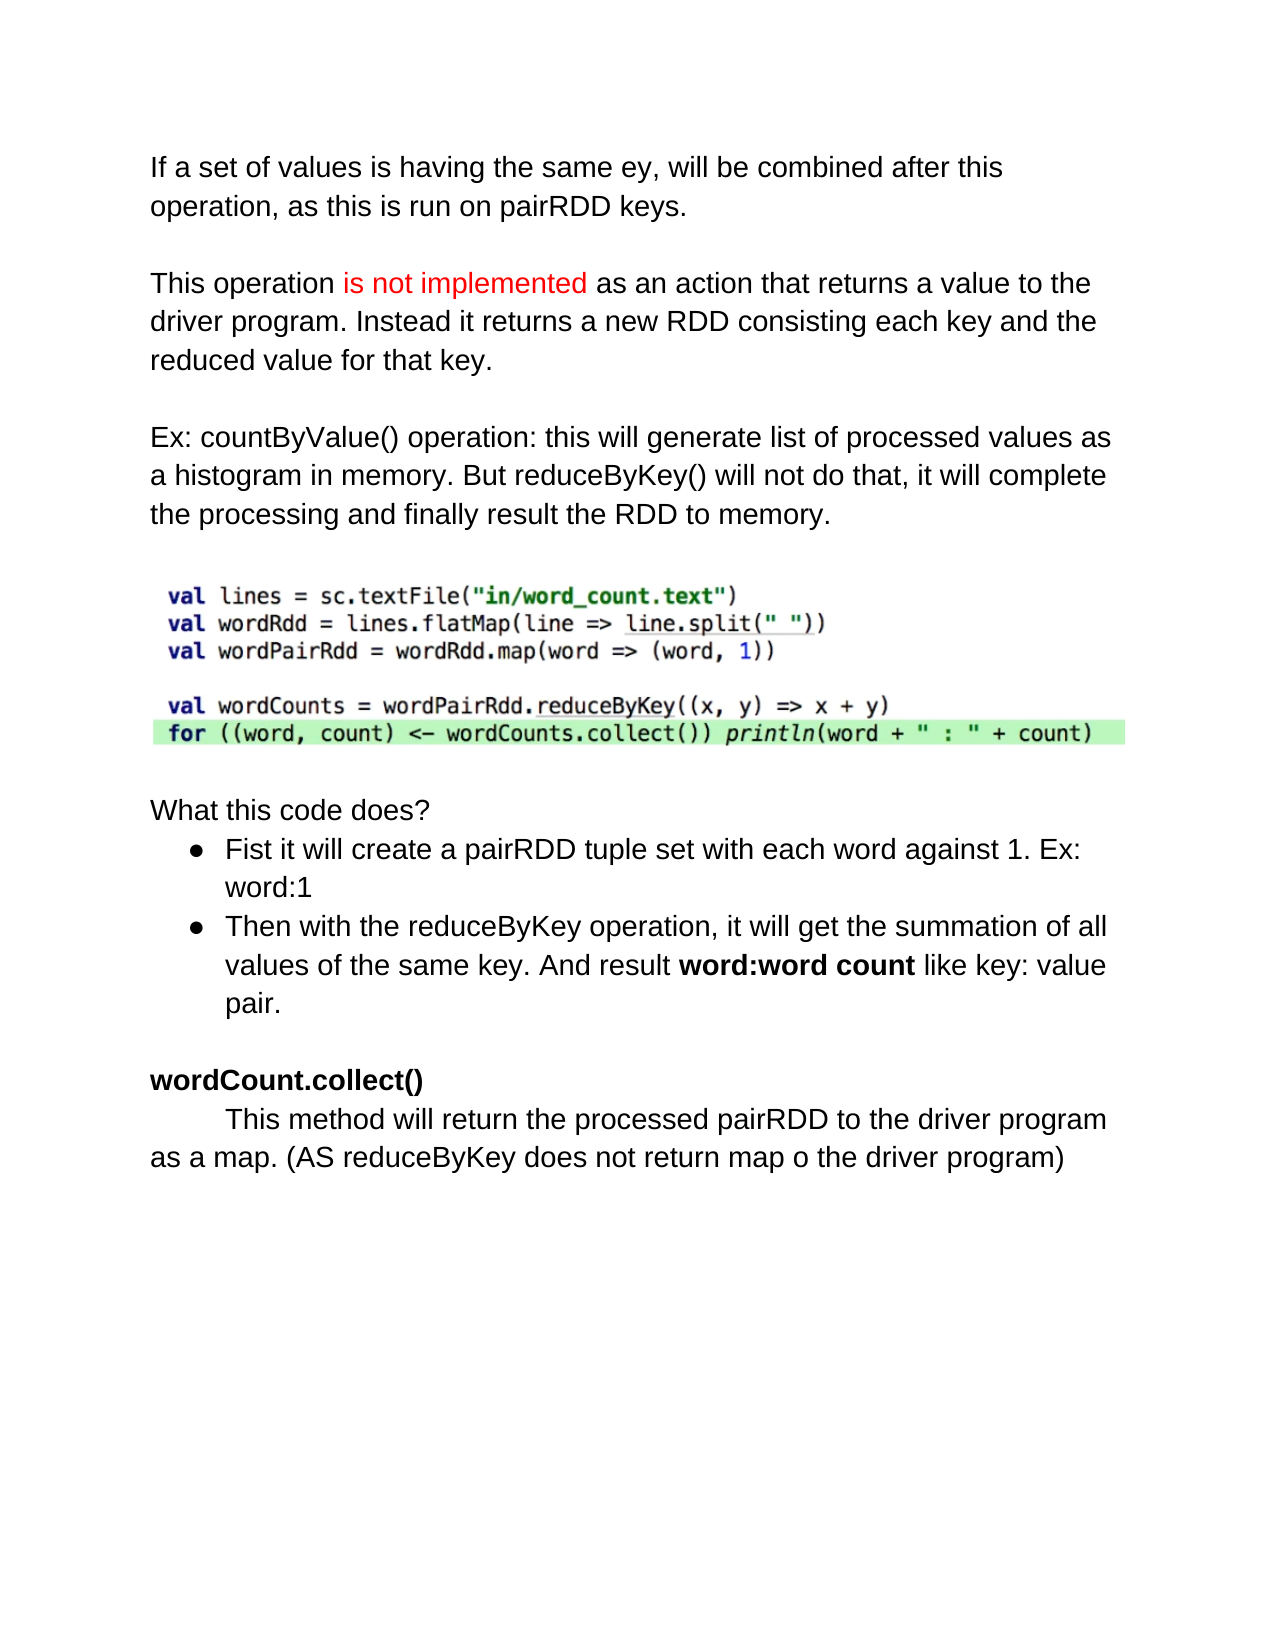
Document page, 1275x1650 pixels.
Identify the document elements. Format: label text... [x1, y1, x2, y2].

text This method will return the processed pairRDD to the driver program as a map. (AS reduceByKey does not return map o the driver program) [150, 1102, 1125, 1174]
text wordCount.collect() [150, 1063, 1125, 1097]
text What this code does? [150, 793, 1125, 827]
list Fist it will create a pairRDD tuple set with each word against 1. Ex: word:1 [187, 832, 1125, 904]
text This operation is not implemented as an action that returns a value to the driver program. Instead it returns a new RDD consisting each key and the reduced value for that key. [150, 266, 1125, 376]
text Ex: countByValue() operation: this will generate list of processed values as a histogram in memory. But reduceByKey() will not do that, it will complete the processing and finally result the RDD to memory. [150, 420, 1125, 530]
list Then with the reduceByKey operation, it will get the summation of all values of the same key. And result word:word count like key: value pair. [187, 909, 1125, 1020]
text If a set of values is having the same ey, will be combined after this operation, as this is run on pairRDD keys. [150, 150, 1125, 222]
picture [150, 573, 1125, 751]
